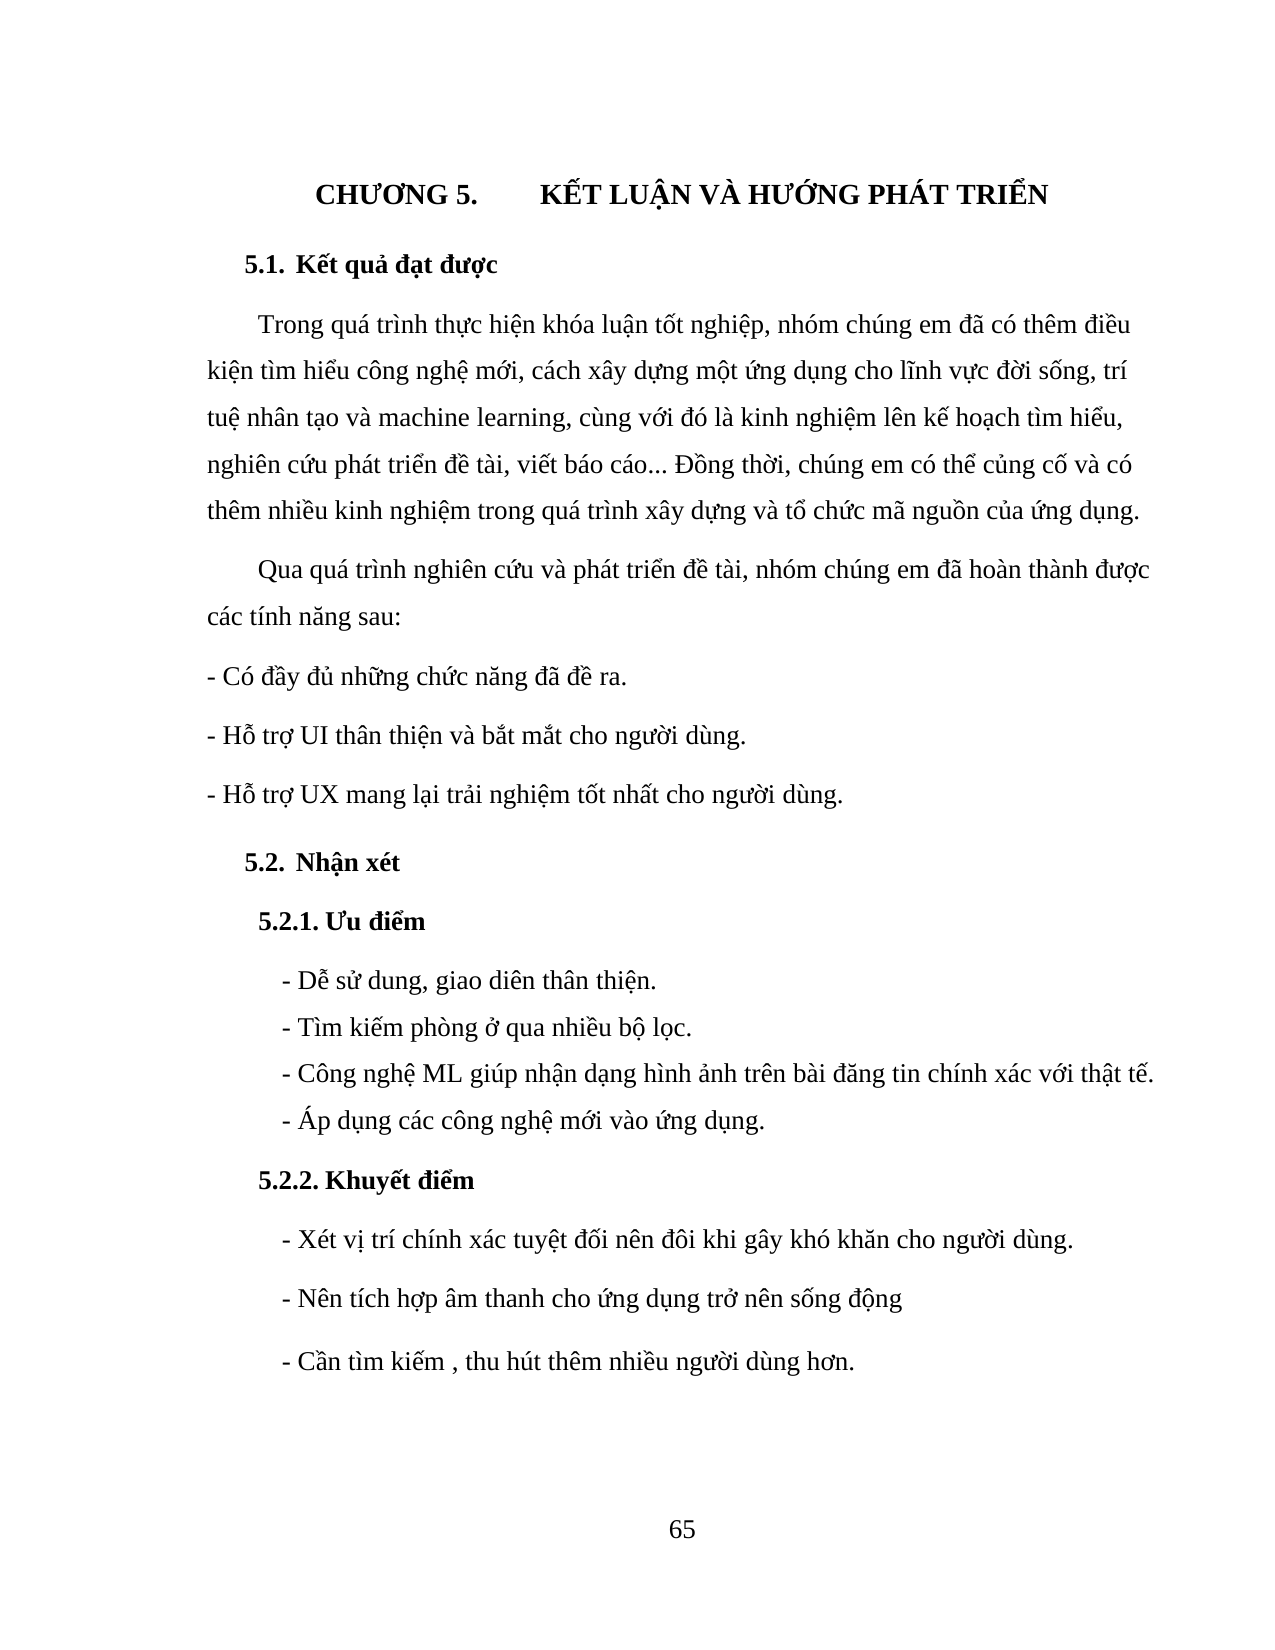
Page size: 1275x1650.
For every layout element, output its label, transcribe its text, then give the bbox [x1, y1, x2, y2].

text Qua quá trình nghiên cứu và phát triển đề tài, nhóm chúng em đã hoàn thành được các tính năng sau: [207, 554, 1153, 631]
list Áp dụng các công nghệ mới vào ứng dụng. [282, 1104, 1219, 1136]
list Công nghệ ML giúp nhận dạng hình ảnh trên bài đăng tin chính xác với thật tế. [282, 1058, 1219, 1089]
subtitle CHƯƠNG 5. KẾT LUẬN VÀ HƯỚNG PHÁT TRIỂN [179, 177, 1184, 211]
list Dễ sử dung, giao diên thân thiện. [282, 964, 1219, 996]
subtitle Ưu điểm [258, 905, 1219, 936]
list Tìm kiếm phòng ở qua nhiều bộ lọc. [282, 1011, 1219, 1042]
subtitle Nhận xét [244, 846, 1219, 877]
list Cần tìm kiếm , thu hút thêm nhiều người dùng hơn. [282, 1345, 1219, 1376]
list Xét vị trí chính xác tuyệt đối nên đôi khi gây khó khăn cho người dùng. [282, 1223, 1219, 1254]
subtitle Khuyết điểm [258, 1164, 1219, 1195]
text Trong quá trình thực hiện khóa luận tốt nghiệp, nhóm chúng em đã có thêm điều kiện tìm hiểu công nghệ mới, cách xây dựng một ứng dụng cho lĩnh vực đời sống, trí tuệ nhân tạo và machine learning, cùng với đó là kinh nghiệm lên kế hoạch tìm hiểu, nghiên cứu phát triển đề tài, viết báo cáo... Đồng thời, chúng em có thể củng cố và có thêm nhiều kinh nghiệm trong quá trình xây dựng và tổ chức mã nguồn của ứng dụng. [207, 308, 1151, 526]
list Có đầy đủ những chức năng đã đề ra. [207, 659, 1219, 691]
subtitle Kết quả đạt được [244, 248, 1219, 279]
list Hỗ trợ UX mang lại trải nghiệm tốt nhất cho người dùng. [207, 778, 1219, 809]
list Nên tích hợp âm thanh cho ứng dụng trở nên sống động [282, 1282, 1219, 1313]
list Hỗ trợ UI thân thiện và bắt mắt cho người dùng. [207, 719, 1219, 750]
